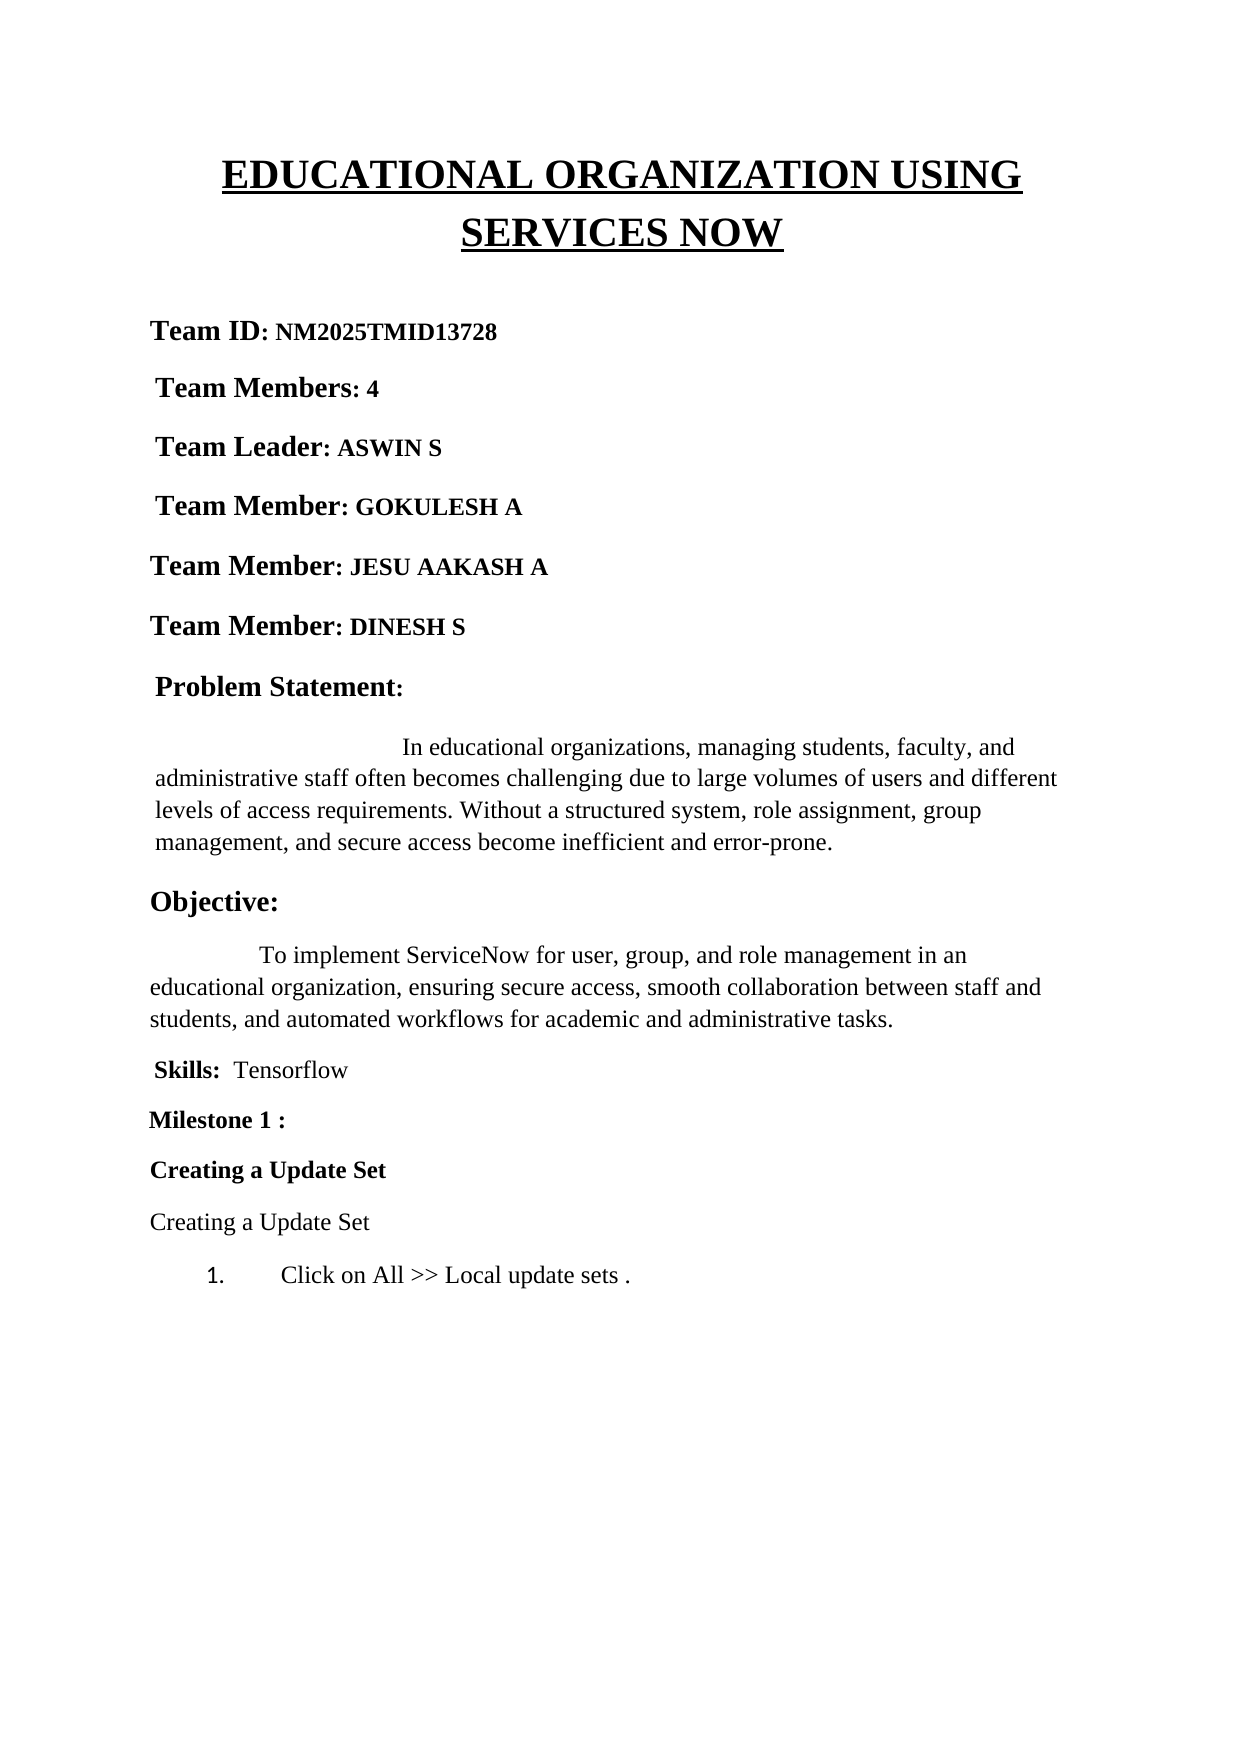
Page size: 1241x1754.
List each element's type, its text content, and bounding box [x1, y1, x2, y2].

text Creating a Update Set [149, 1207, 1086, 1236]
text Team ID: NM2025TMID13728 [149, 313, 929, 346]
text Skills: Tensorflow Milestone 1 : [148, 1055, 436, 1134]
text Problem Statement: [148, 669, 1086, 702]
text Team Leader: ASWIN S [155, 429, 1093, 463]
text Team Member: DINESH S [149, 608, 929, 642]
text Team Members: 4 [155, 370, 1093, 403]
list Click on All >> Local update sets . [206, 1259, 1086, 1289]
text To implement ServiceNow for user, group, and role management in an educational organization, ensuring secure access, smooth collaboration between staff and students, and automated workflows for academic and administrative tasks. [149, 941, 1086, 1033]
text In educational organizations, managing students, faculty, and administrative staff often becomes challenging due to large volumes of users and different levels of access requirements. Without a structured system, role assignment, group management, and secure access become inefficient and error-prone. [155, 732, 1086, 856]
text EDUCATIONAL ORGANIZATION USING SERVICES NOW [151, 150, 1093, 256]
text Team Member: JESU AAKASH A [149, 548, 929, 581]
text Creating a Update Set [149, 1156, 929, 1184]
text Team Member: GOKULESH A [155, 488, 1093, 522]
text Objective: [149, 884, 1086, 918]
